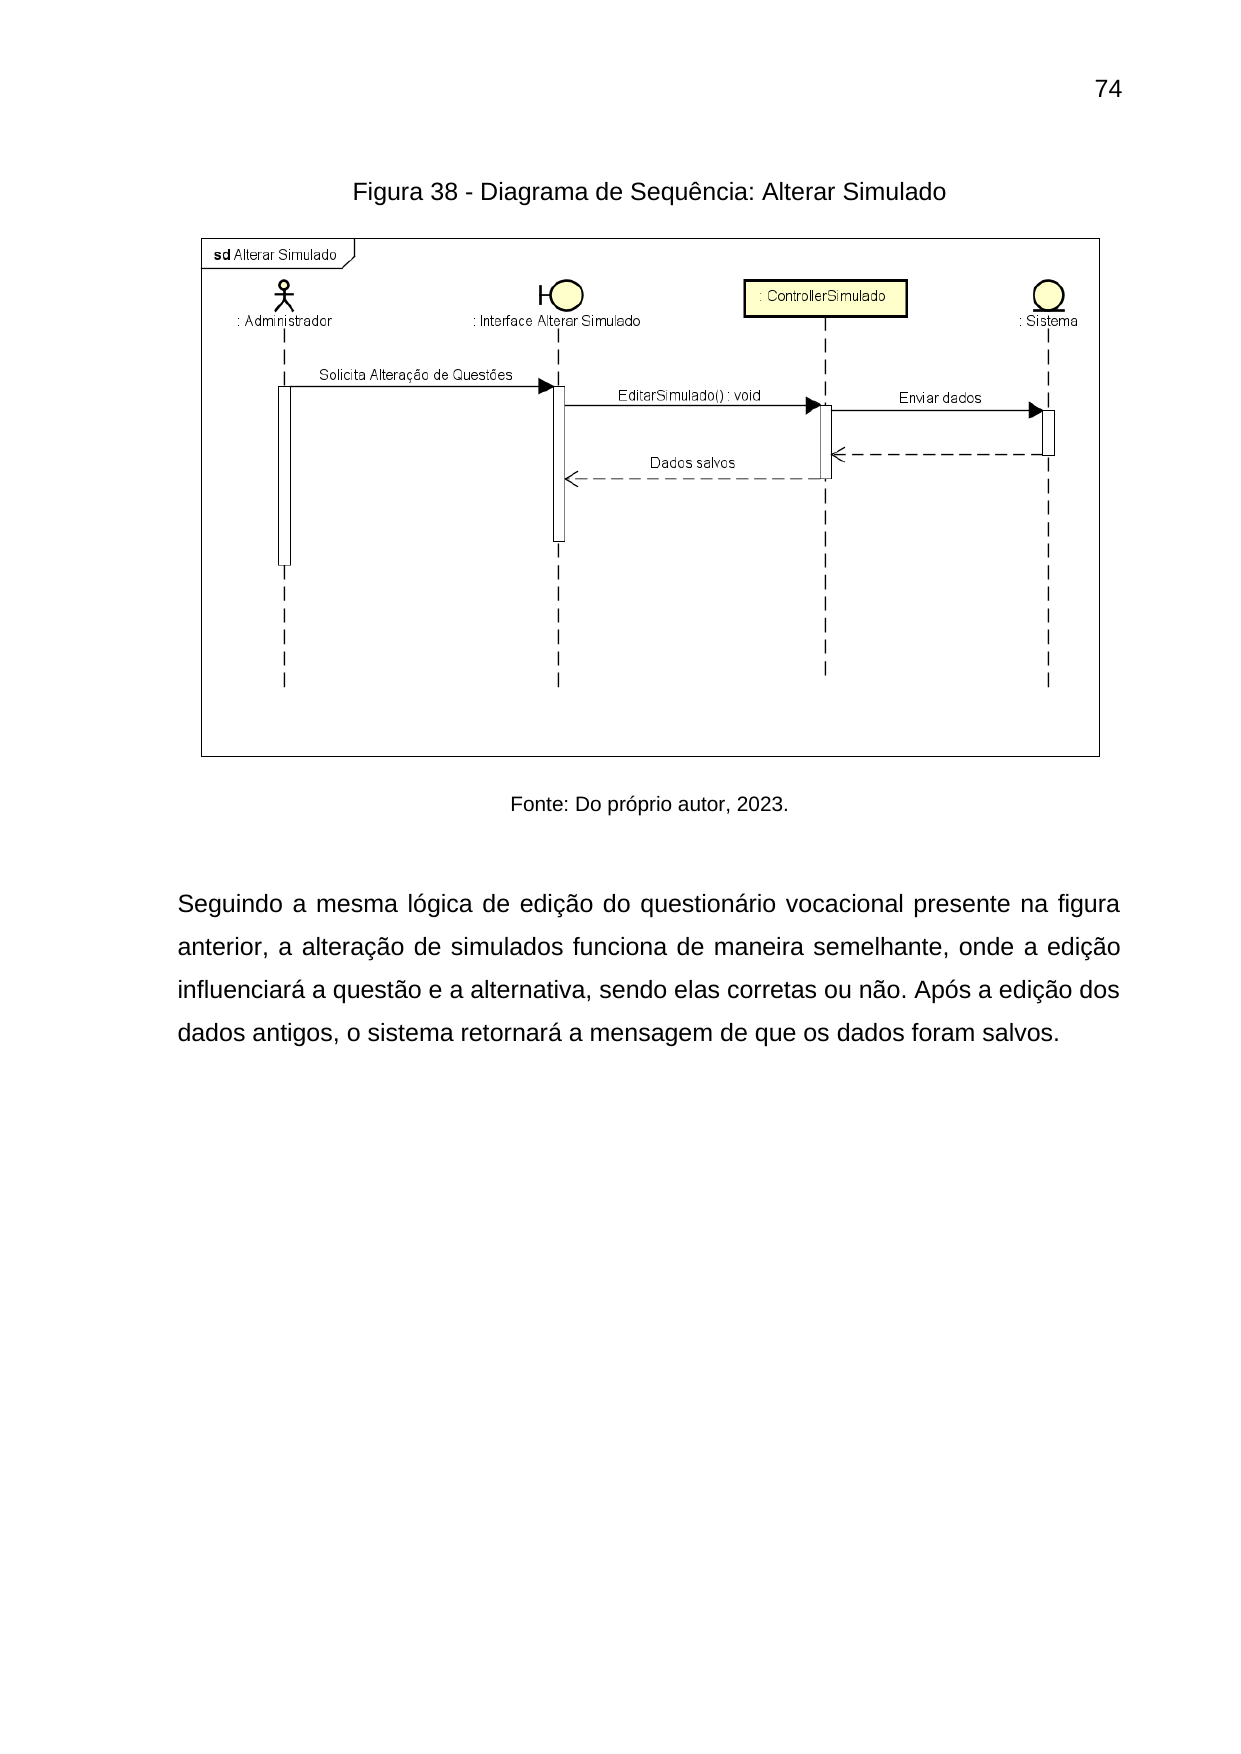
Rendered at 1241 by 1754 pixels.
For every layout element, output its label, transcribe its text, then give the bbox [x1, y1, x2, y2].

picture [189, 226, 1110, 766]
text Fonte: Do próprio autor, 2023. [177, 792, 1122, 816]
text Seguindo a mesma lógica de edição do questionário vocacional presente na figura anterior, a alteração de simulados funciona de maneira semelhante, onde a edição influenciará a questão e a alternativa, sendo elas corretas ou não. Após a edição dos dados antigos, o sistema retornará a mensagem de que os dados foram salvos. [177, 889, 1122, 1047]
text Figura 38 - Diagrama de Sequência: Alterar Simulado [177, 177, 1122, 206]
